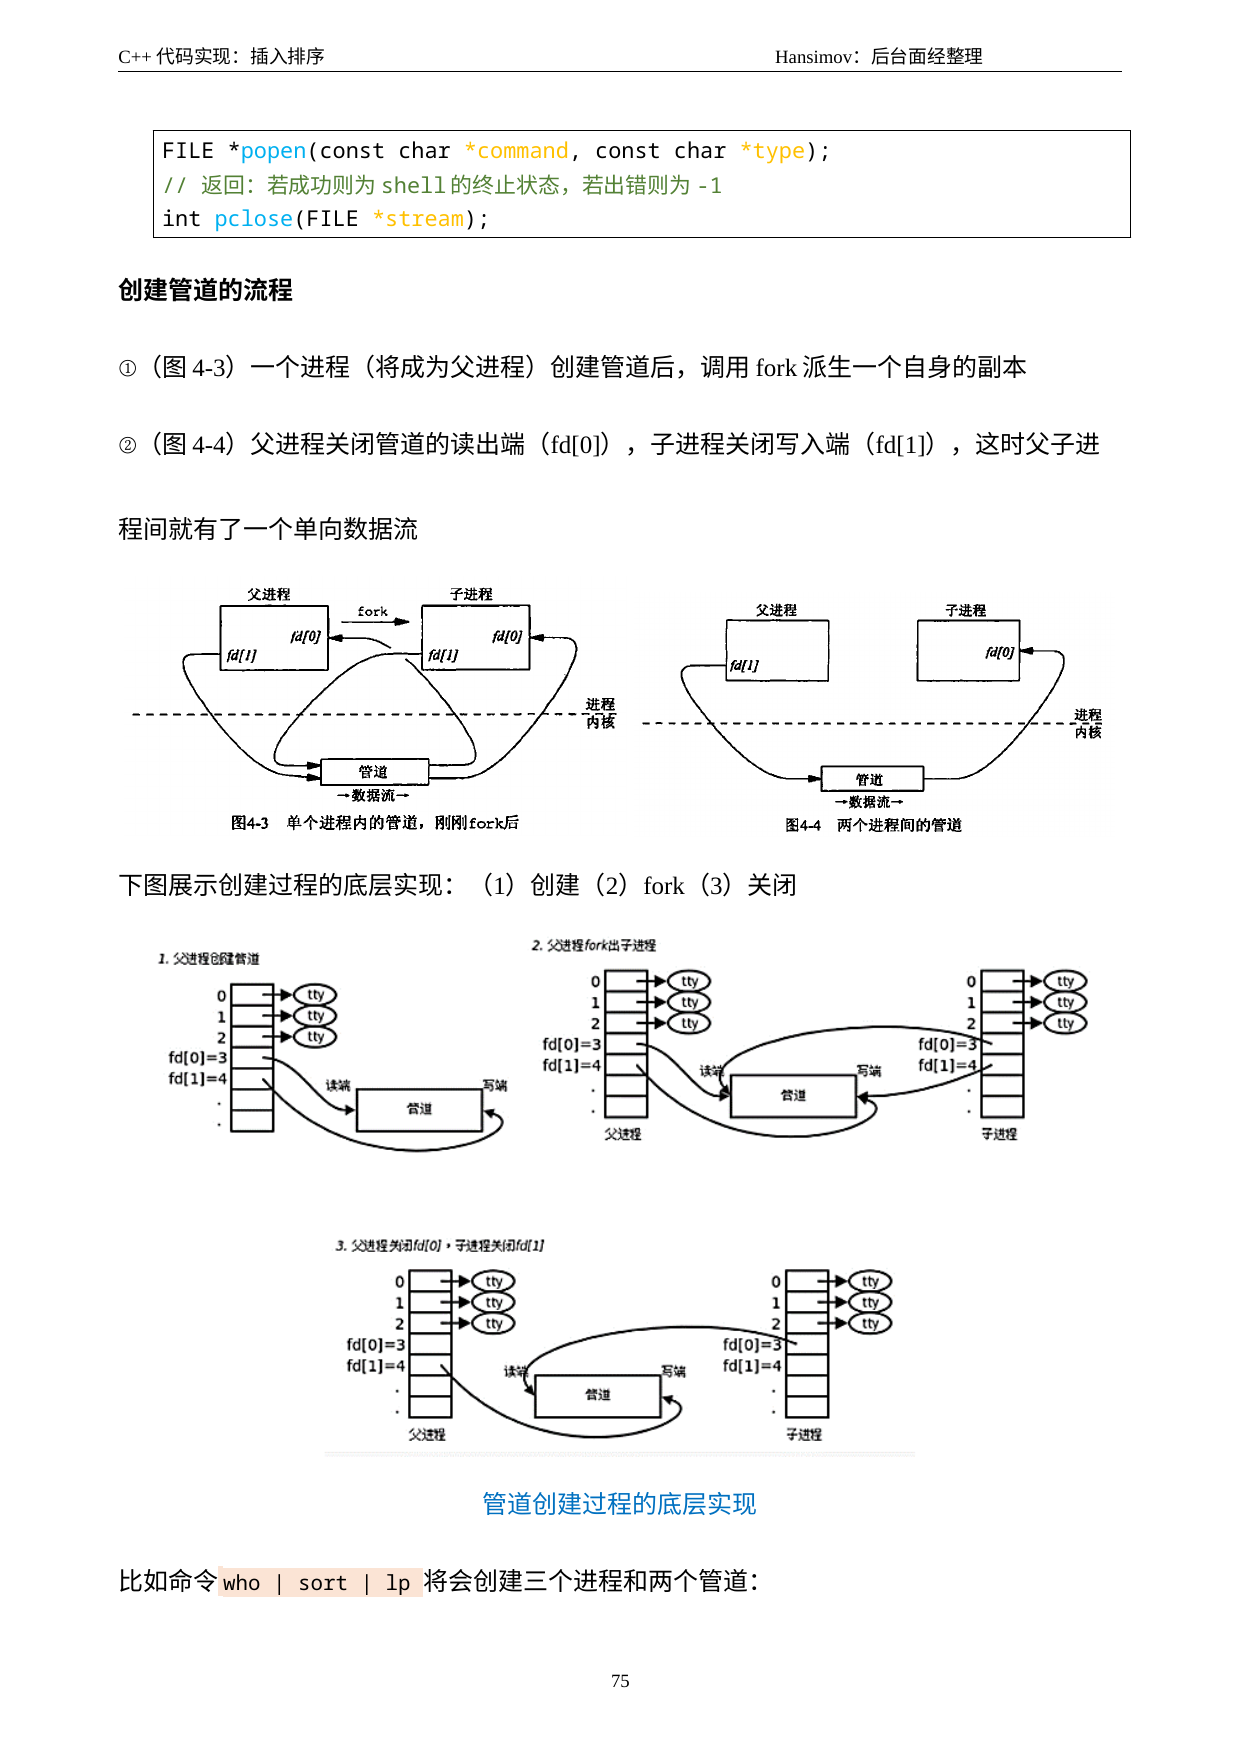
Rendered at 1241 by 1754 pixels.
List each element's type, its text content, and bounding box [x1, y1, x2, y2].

picture [145, 932, 1095, 1159]
list int pclose(FILE *stream); [154, 198, 1130, 237]
text 比如命令 who | sort | lp 将会创建三个进程和两个管道： [118, 1546, 1122, 1613]
text 管道创建过程的底层实现 [118, 1469, 1122, 1537]
list // 返回：若成功则为shell的终止状态，若出错则为 -1 [154, 164, 1130, 198]
list FILE *popen(const char *command, const char *type); [154, 131, 1130, 164]
picture [324, 1223, 916, 1457]
text ②（图4-4）父进程关闭管道的读出端（fd[0]），子进程关闭写入端（fd[1]），这时父子进程间就有了一个单向数据流 [118, 409, 1122, 562]
subtitle 创建管道的流程 [118, 255, 1122, 323]
text ①（图4-3）一个进程（将成为父进程）创建管道后，调用fork派生一个自身的副本 [118, 332, 1122, 400]
text 下图展示创建过程的底层实现：（1）创建（2）fork（3）关闭 [118, 850, 1122, 918]
